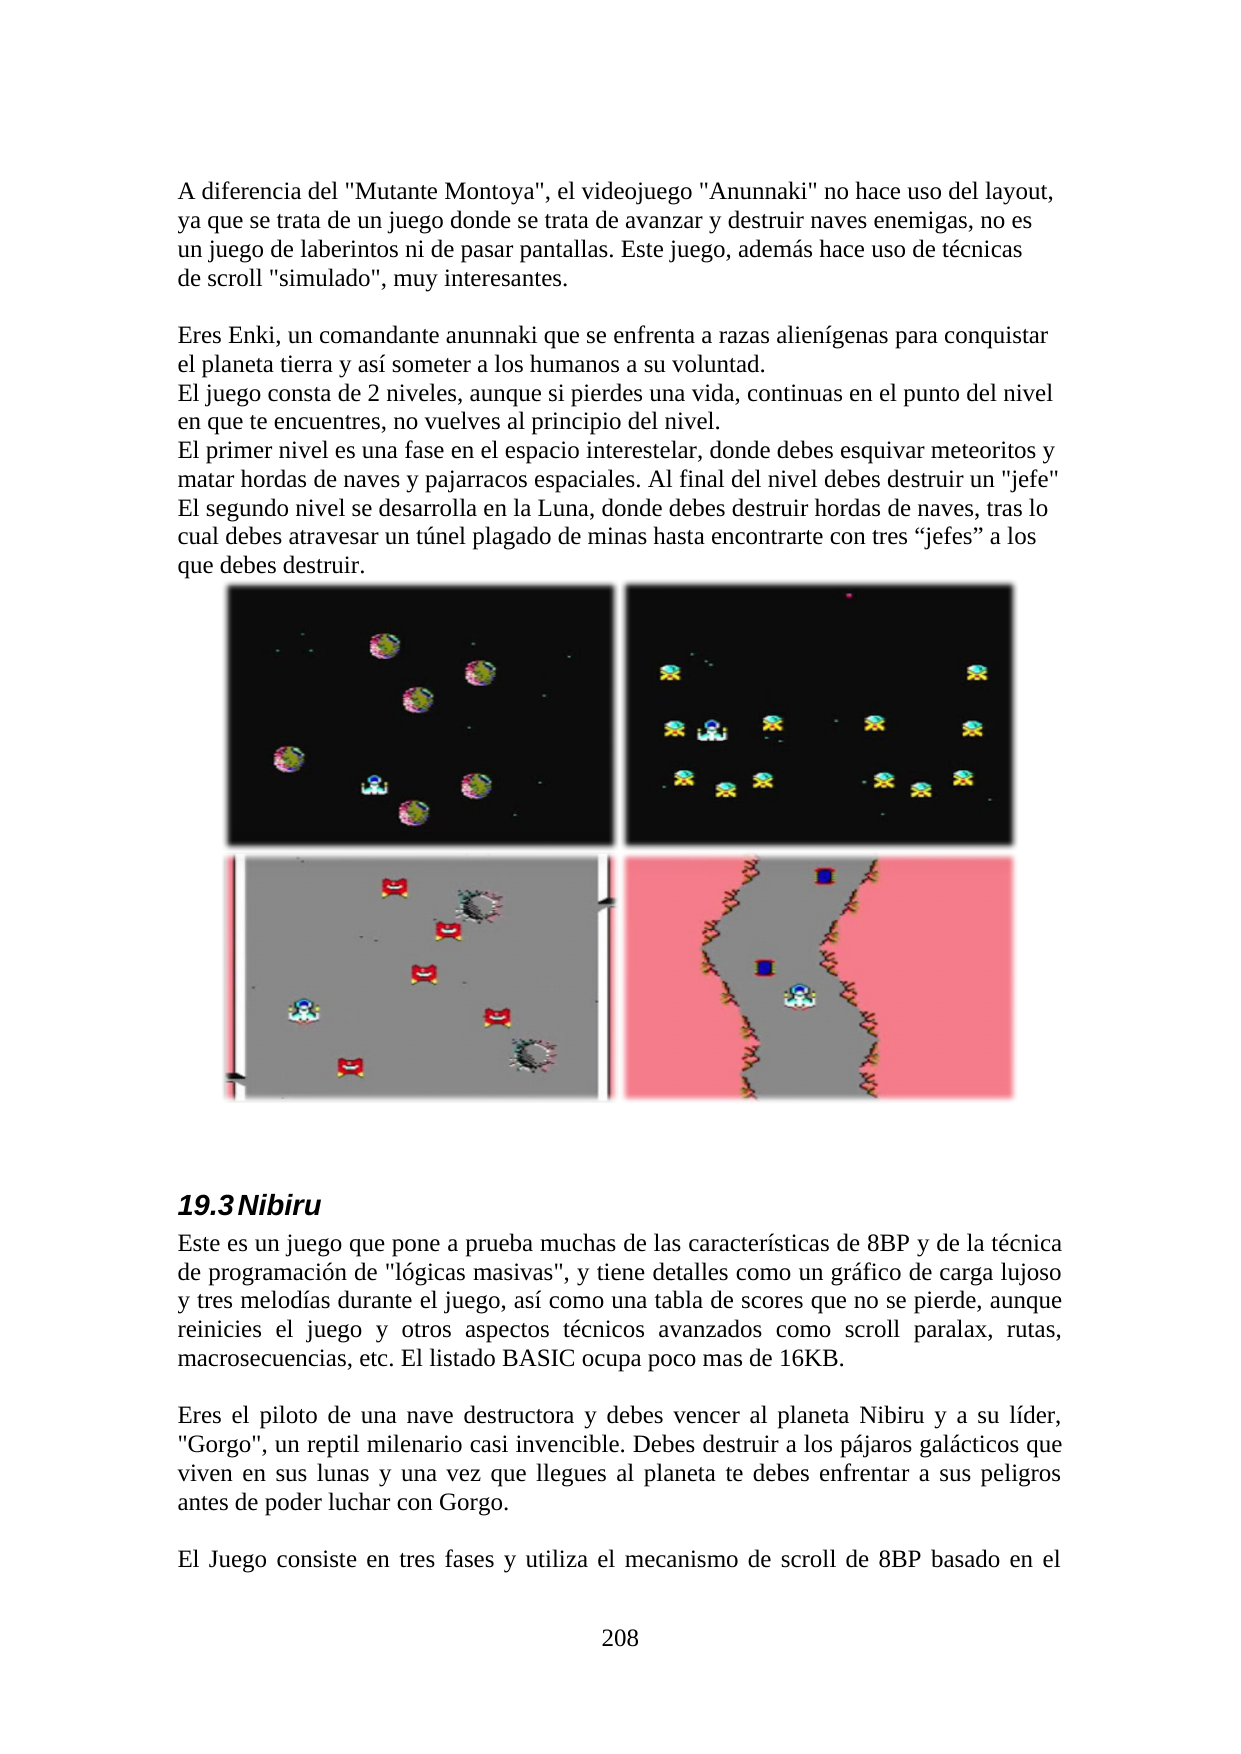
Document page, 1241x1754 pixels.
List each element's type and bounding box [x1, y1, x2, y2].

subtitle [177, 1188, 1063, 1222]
picture [231, 861, 610, 1094]
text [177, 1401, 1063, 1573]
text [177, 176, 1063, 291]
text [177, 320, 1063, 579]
picture [231, 589, 610, 842]
picture [629, 861, 1009, 1095]
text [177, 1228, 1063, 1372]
picture [629, 588, 1009, 842]
